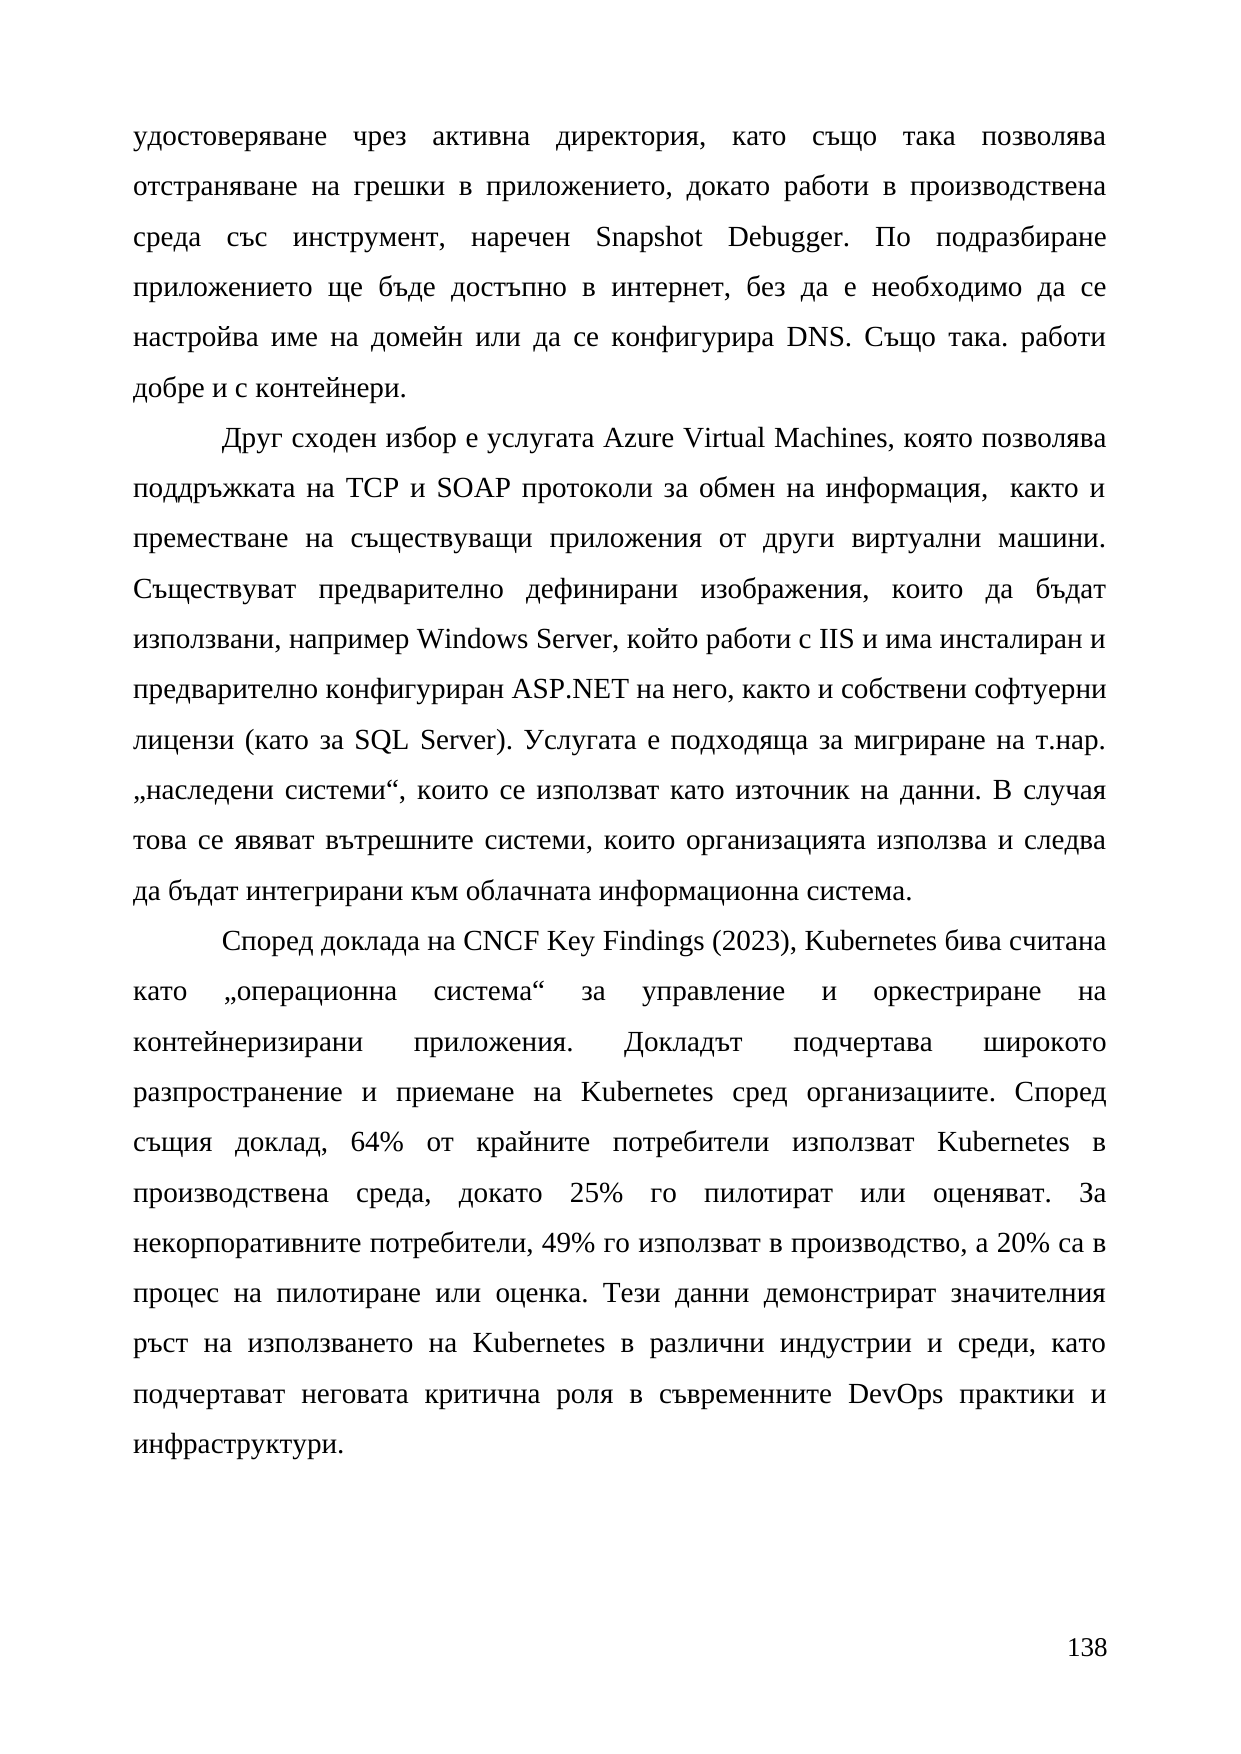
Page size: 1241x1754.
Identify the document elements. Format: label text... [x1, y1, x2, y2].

text Друг сходен избор е услугата Azure Virtual Machines, която позволява поддръжката на TCP и SOAP протоколи за обмен на информация, както и преместване на съществуващи приложения от други виртуални машини. Съществуват предварително дефинирани изображения, които да бъдат използвани, например Windows Server, който работи с IIS и има инсталиран и предварително конфигуриран ASP.NET на него, както и собствени софтуерни лицензи (като за SQL Server). Услугата е подходяща за мигриране на т.нар. „наследени системи“, които се използват като източник на данни. В случая това се явяват вътрешните системи, които организацията използва и следва да бъдат интегрирани към облачната информационна система. [133, 420, 1107, 906]
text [133, 118, 1107, 403]
text Според доклада на CNCF Key Findings (2023), Kubernetes бива считана като „операционна система“ за управление и оркестриране на контейнеризирани приложения. Докладът подчертава широкото разпространение и приемане на Kubernetes сред организациите. Според същия доклад, 64% от крайните потребители използват Kubernetes в производствена среда, докато 25% го пилотират или оценяват. За некорпоративните потребители, 49% го използват в производство, а 20% са в процес на пилотиране или оценка. Тези данни демонстрират значителния ръст на използването на Kubernetes в различни индустрии и среди, като подчертават неговата критична роля в съвременните DevOps практики и инфраструктури. [133, 923, 1107, 1460]
